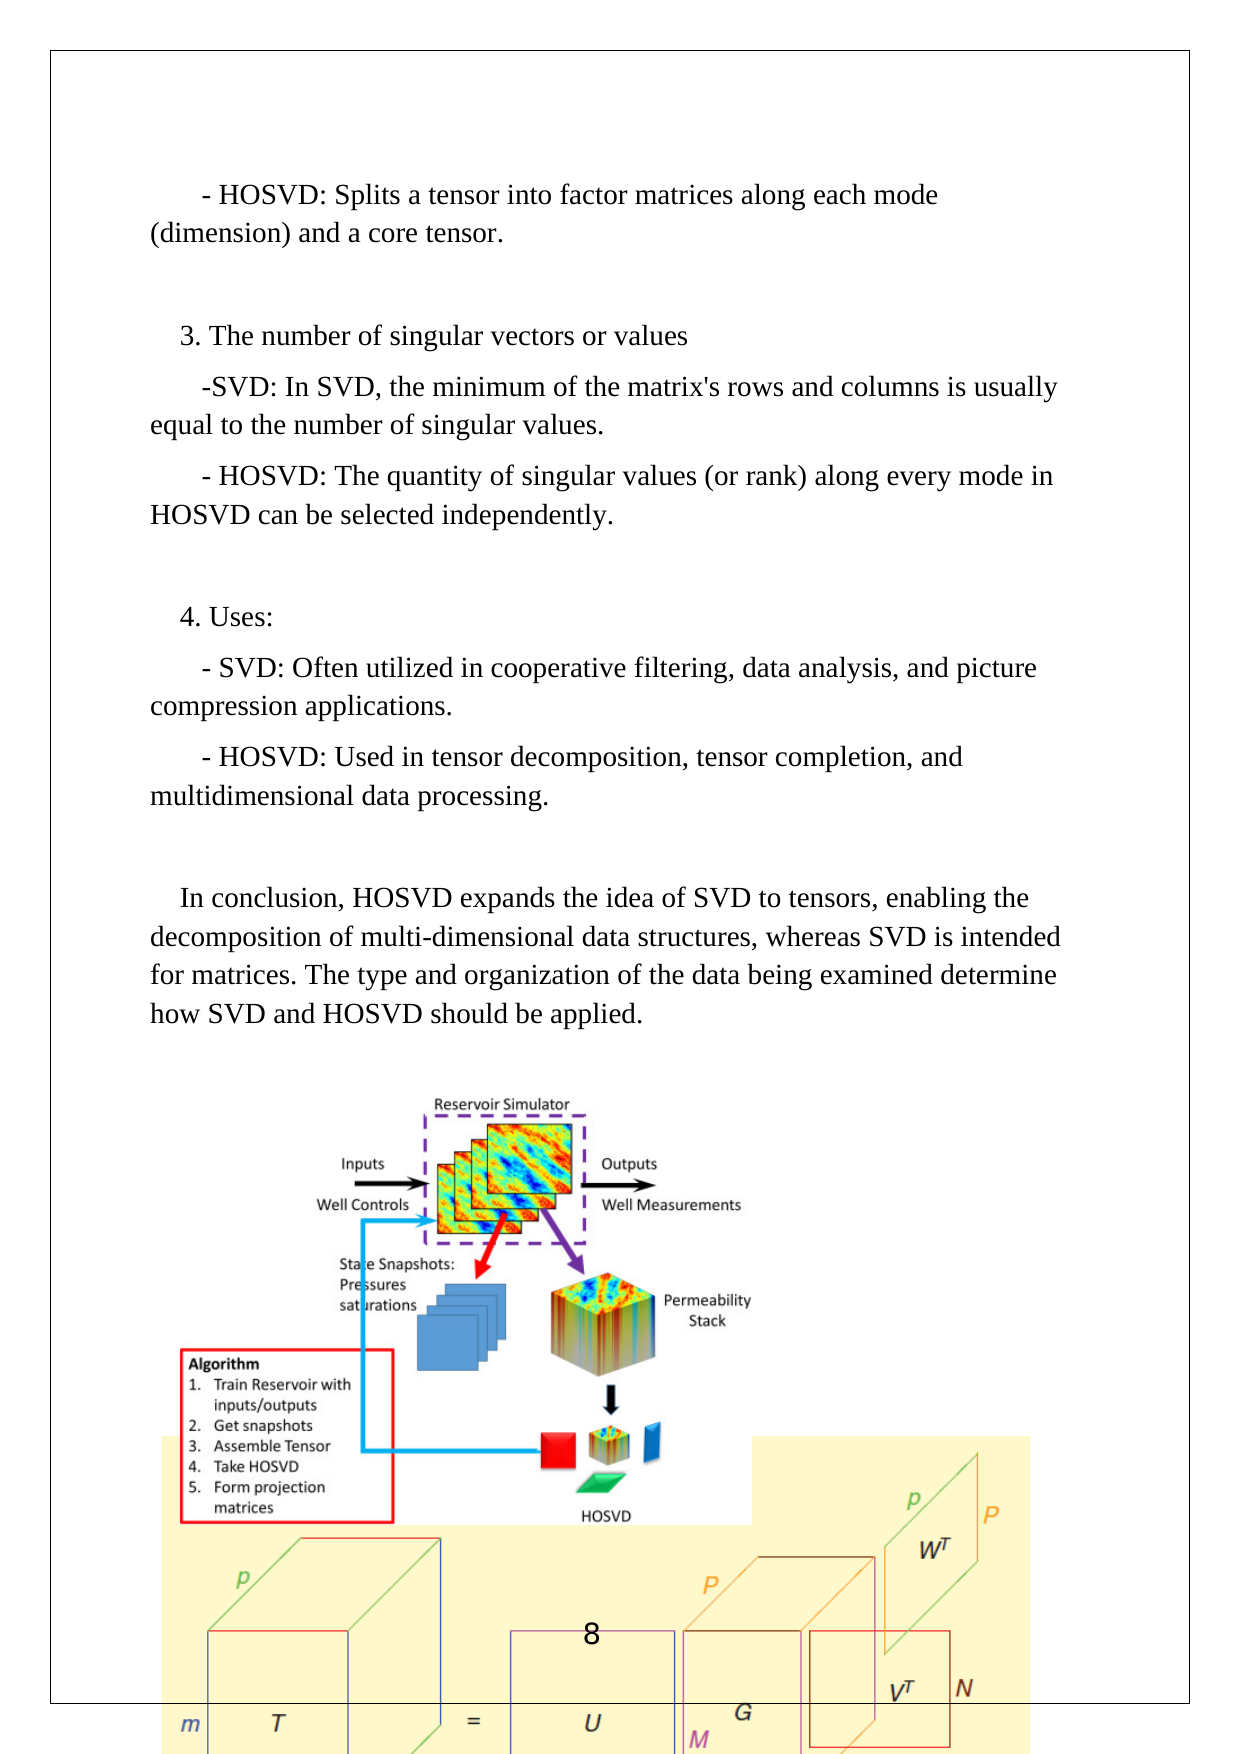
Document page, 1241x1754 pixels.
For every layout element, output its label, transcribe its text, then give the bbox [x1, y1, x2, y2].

text -SVD: In SVD, the minimum of the matrix's rows and columns is usually equal to the number of singular values. [150, 369, 1063, 441]
picture [179, 1097, 752, 1525]
text In conclusion, HOSVD expands the idea of SVD to tensors, enabling the decomposition of multi-dimensional data structures, whereas SVD is intended for matrices. The type and organization of the data being examined determine how SVD and HOSVD should be applied. [150, 880, 1063, 1029]
text 4. Uses: [150, 599, 1063, 632]
text 3. The number of singular vectors or values [150, 318, 1063, 351]
text - SVD: Often utilized in cooperative filtering, data analysis, and picture compression applications. [150, 650, 1063, 722]
text - HOSVD: Splits a tensor into factor matrices along each mode (dimension) and a core tensor. [150, 177, 1063, 249]
text - HOSVD: The quantity of singular values (or rank) along every mode in HOSVD can be selected independently. [150, 458, 1063, 530]
text - HOSVD: Used in tensor decomposition, tensor completion, and multidimensional data processing. [150, 739, 1063, 812]
